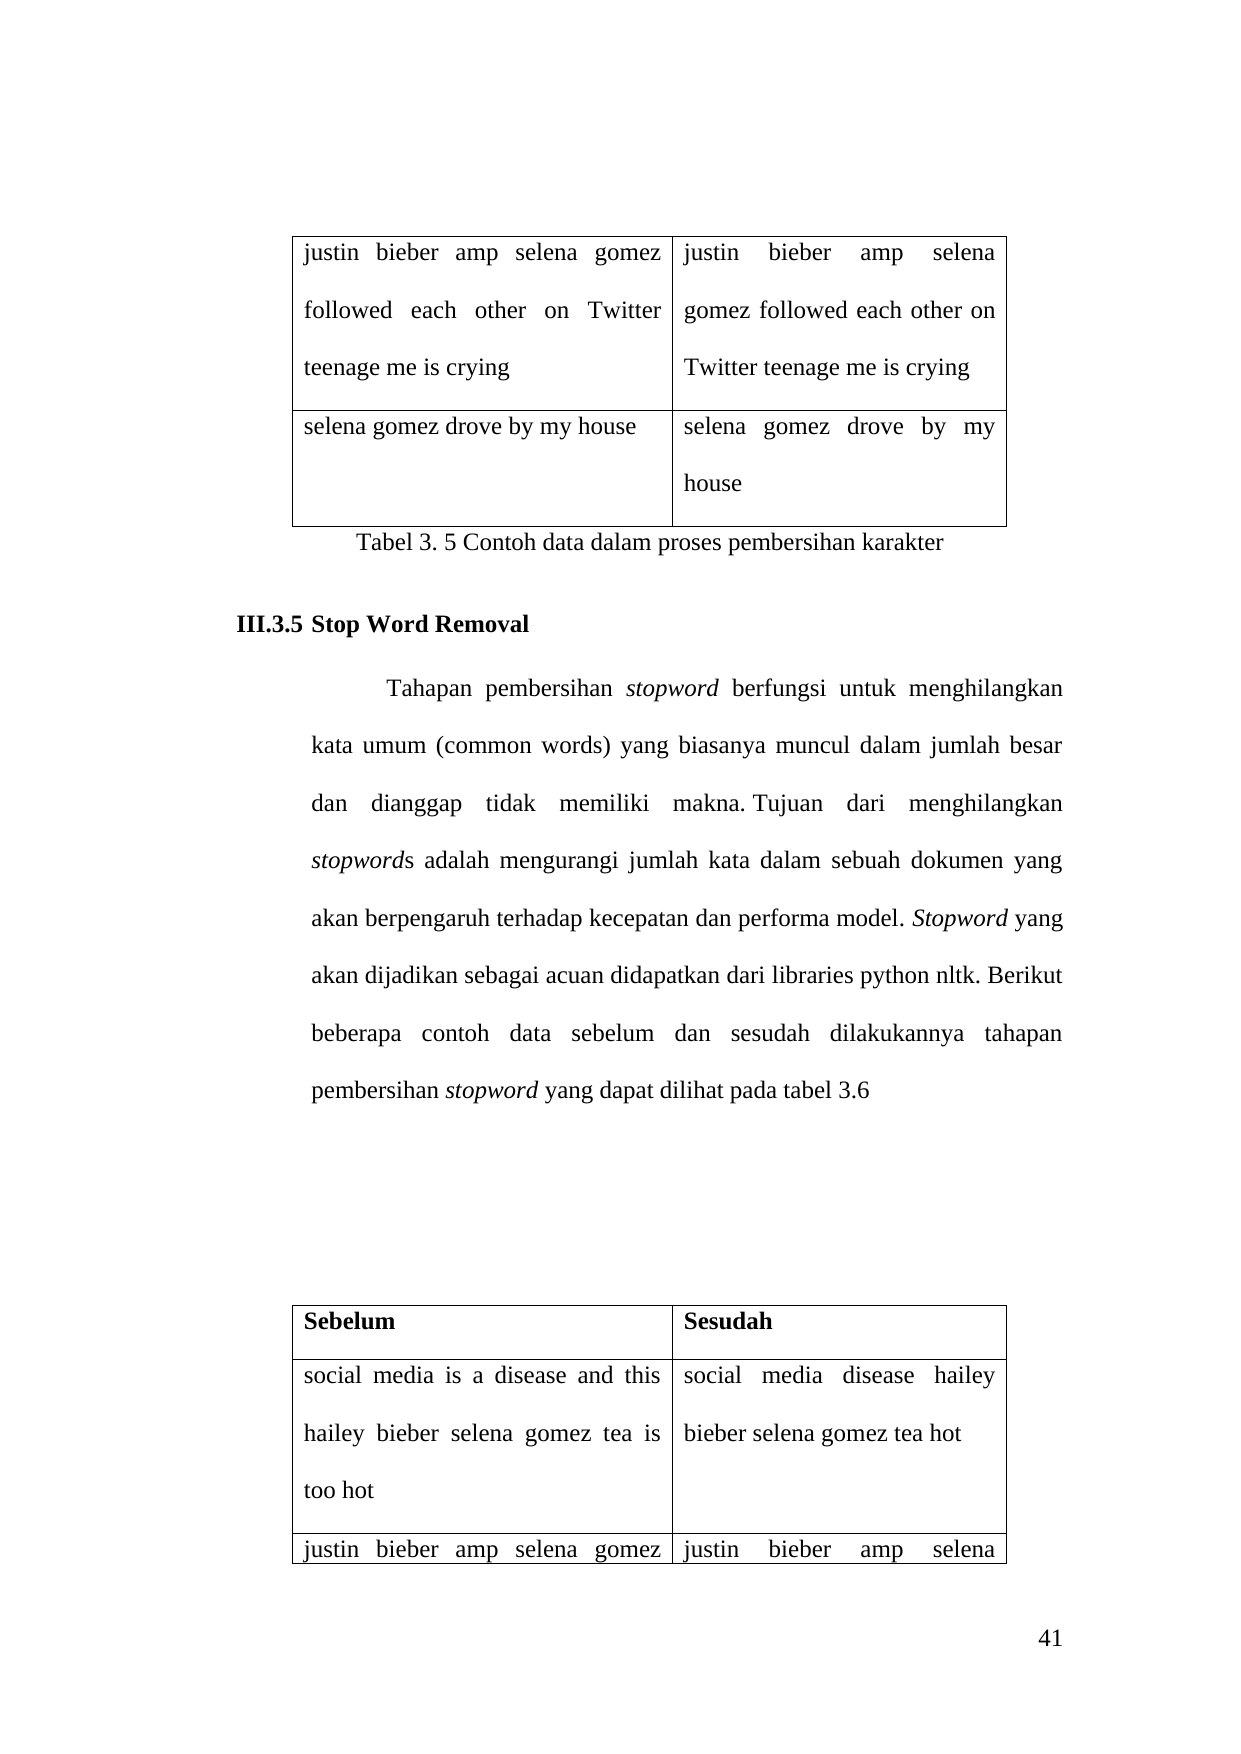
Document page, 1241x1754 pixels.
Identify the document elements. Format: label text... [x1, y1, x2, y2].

table_header Sesudah [673, 1306, 1006, 1359]
table_cell justin bieber amp selena gomez followed each other on Twitter teenage me is crying [673, 237, 1006, 410]
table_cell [293, 1534, 672, 1562]
subtitle Stop Word Removal [236, 609, 1063, 638]
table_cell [673, 1534, 1006, 1562]
table_cell selena gomez drove by my house [673, 411, 1006, 526]
list Tahapan pembersihan stopword berfungsi untuk menghilangkan kata umum (common words) yang biasanya muncul dalam jumlah besar dan dianggap tidak memiliki makna. Tujuan dari menghilangkan stopwords adalah mengurangi jumlah kata dalam sebuah dokumen yang akan berpengaruh terhadap kecepatan dan performa model. Stopword yang akan dijadikan sebagai acuan didapatkan dari libraries python nltk. Berikut beberapa contoh data sebelum dan sesudah dilakukannya tahapan pembersihan stopword yang dapat dilihat pada tabel 3.6 [311, 673, 1063, 1104]
text Tabel 3. 5 Contoh data dalam proses pembersihan karakter [236, 527, 1063, 555]
table_cell selena gomez drove by my house [293, 411, 672, 526]
table_cell justin bieber amp selena gomez followed each other on Twitter teenage me is crying [293, 237, 672, 410]
table_cell social media disease hailey bieber selena gomez tea hot [673, 1360, 1006, 1533]
table_header Sebelum [293, 1306, 672, 1359]
table_cell social media is a disease and this hailey bieber selena gomez tea is too hot [293, 1360, 672, 1533]
